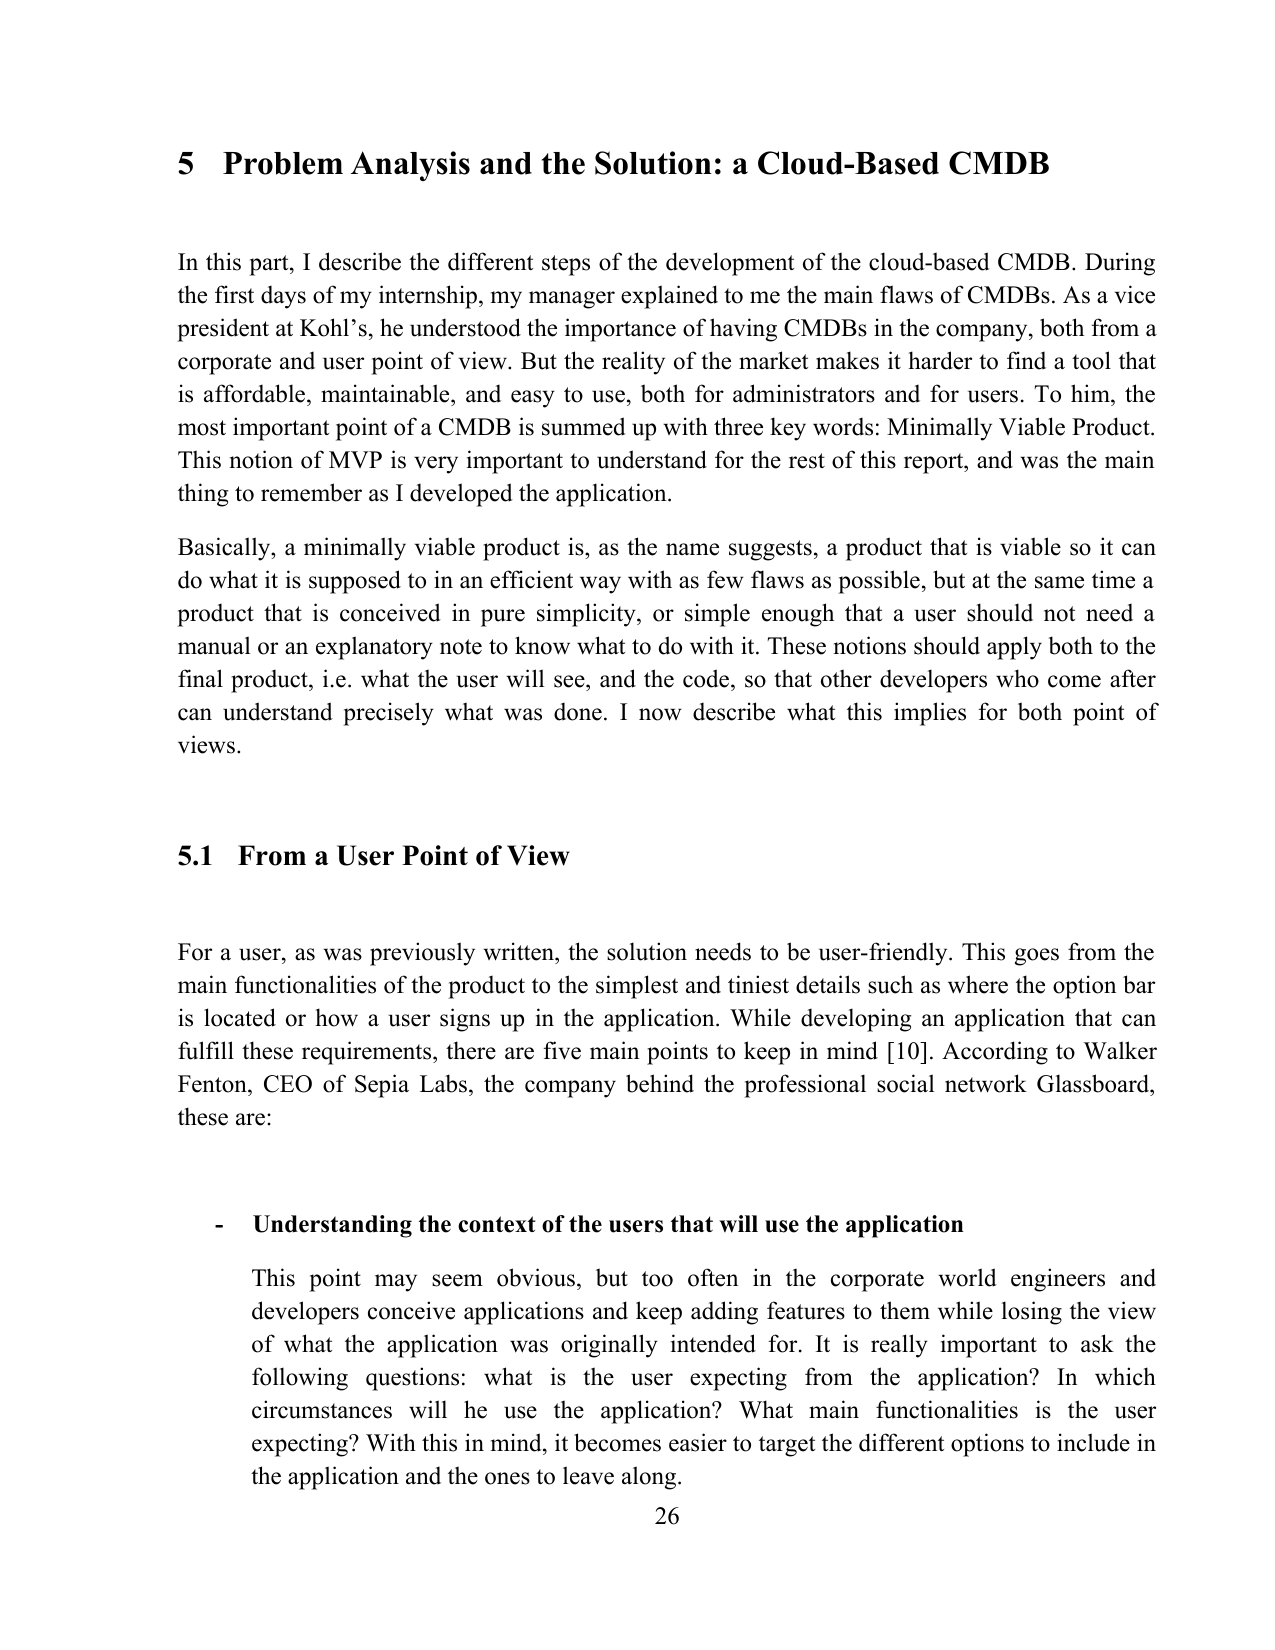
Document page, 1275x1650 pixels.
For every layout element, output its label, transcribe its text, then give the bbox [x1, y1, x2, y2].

subtitle From a User Point of View [177, 838, 1157, 872]
subtitle Problem Analysis and the Solution: a Cloud-Based CMDB [177, 143, 1157, 181]
text In this part, I describe the different steps of the development of the cloud-based CMDB. During the first days of my internship, my manager explained to me the main flaws of CMDBs. As a vice president at Kohl’s, he understood the importance of having CMDBs in the company, both from a corporate and user point of view. But the reality of the market makes it harder to find a tool that is affordable, maintainable, and easy to use, both for administrators and for users. To him, the most important point of a CMDB is summed up with three key words: Minimally Viable Product. This notion of MVP is very important to understand for the rest of this report, and was the main thing to remember as I developed the application. [177, 247, 1157, 507]
list Understanding the context of the users that will use the application [215, 1209, 1157, 1238]
text Basically, a minimally viable product is, as the name suggests, a product that is viable so it can do what it is supposed to in an efficient way with as few flaws as possible, but at the same time a product that is conceived in pure simplicity, or simple enough that a user should not need a manual or an explanatory note to know what to do with it. These notions should apply both to the final product, i.e. what the user will see, and the code, so that other developers who come after can understand precisely what was done. I now describe what this implies for both point of views. [177, 532, 1157, 759]
text This point may seem obvious, but too often in the corporate world engineers and developers conceive applications and keep adding features to them while losing the view of what the application was originally intended for. It is really important to ask the following questions: what is the user expecting from the application? In which circumstances will he use the application? What main functionalities is the user expecting? With this in mind, it becomes easier to target the different options to include in the application and the ones to leave along. [251, 1263, 1157, 1490]
text For a user, as was previously written, the solution needs to be user-friendly. This goes from the main functionalities of the product to the simplest and tiniest details such as where the option bar is located or how a user signs up in the application. While developing an application that can fulfill these requirements, there are five main points to keep in mind. According to Walker Fenton, CEO of Sepia Labs, the company behind the professional social network Glassboard, these are: [177, 937, 1157, 1131]
